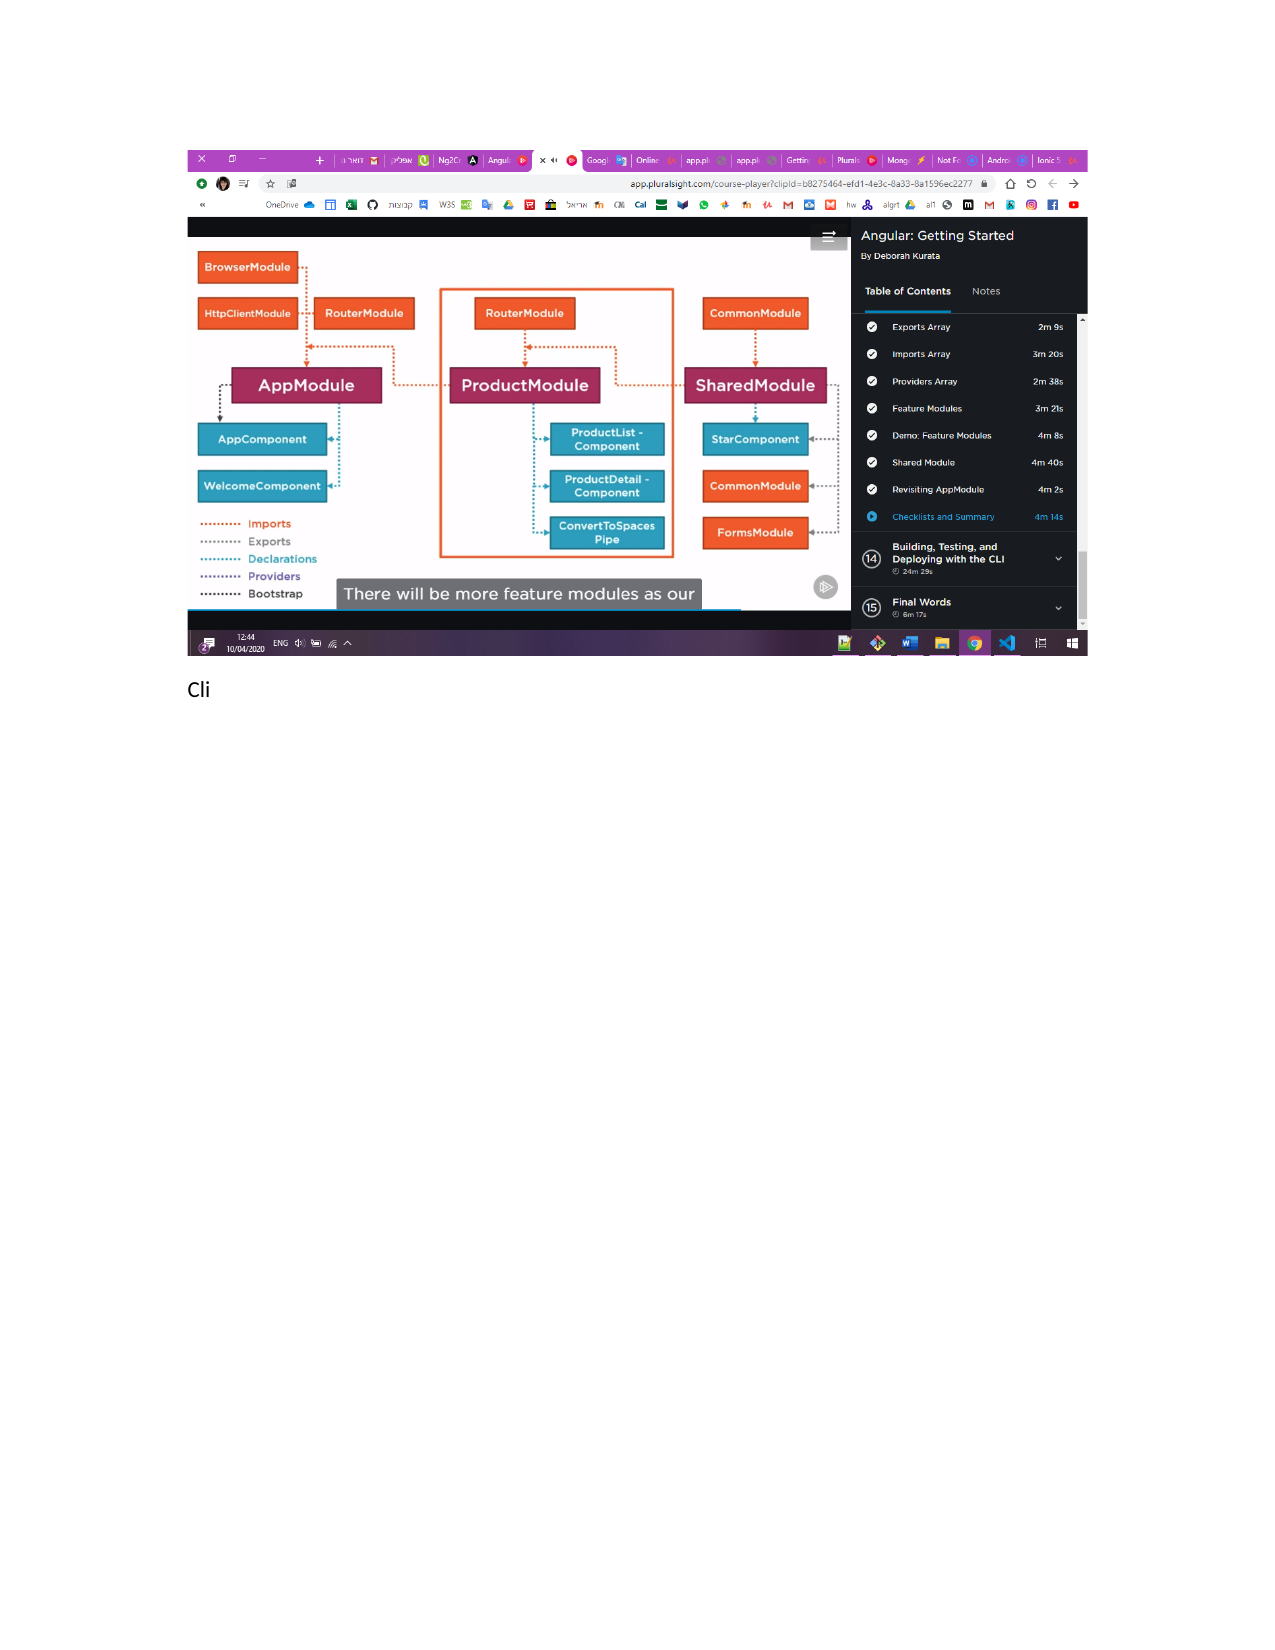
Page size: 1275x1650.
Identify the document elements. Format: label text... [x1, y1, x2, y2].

text Cli [187, 675, 1087, 703]
picture [187, 150, 1088, 656]
